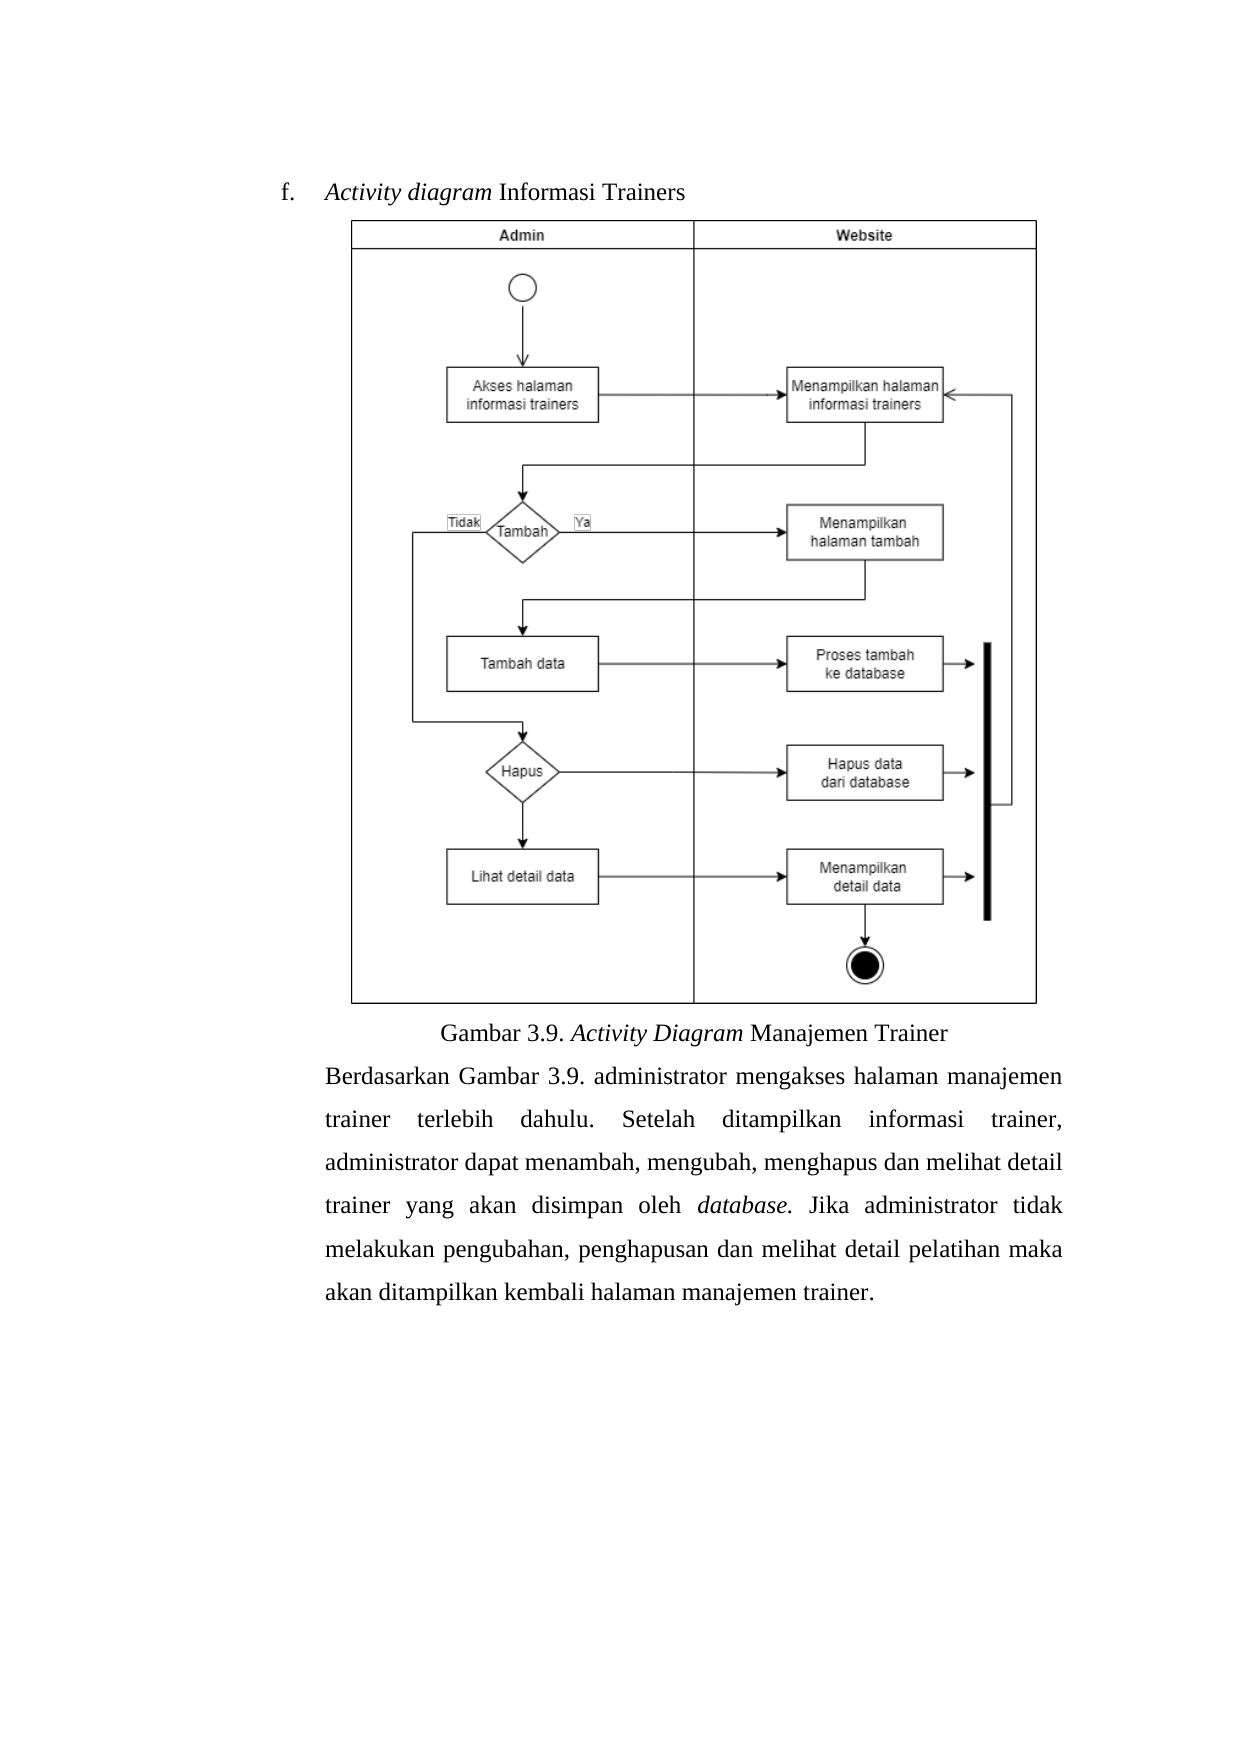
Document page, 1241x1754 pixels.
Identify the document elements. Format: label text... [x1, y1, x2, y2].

list Gambar 3.9. Activity Diagram Manajemen Trainer [325, 1018, 1063, 1047]
picture [351, 220, 1037, 1004]
list Activity diagram Informasi Trainers [281, 177, 1063, 206]
list Berdasarkan Gambar 3.9. administrator mengakses halaman manajemen trainer terlebih dahulu. Setelah ditampilkan informasi trainer, administrator dapat menambah, mengubah, menghapus dan melihat detail trainer yang akan disimpan oleh database. Jika administrator tidak melakukan pengubahan, penghapusan dan melihat detail pelatihan maka akan ditampilkan kembali halaman manajemen trainer. [325, 1061, 1063, 1306]
